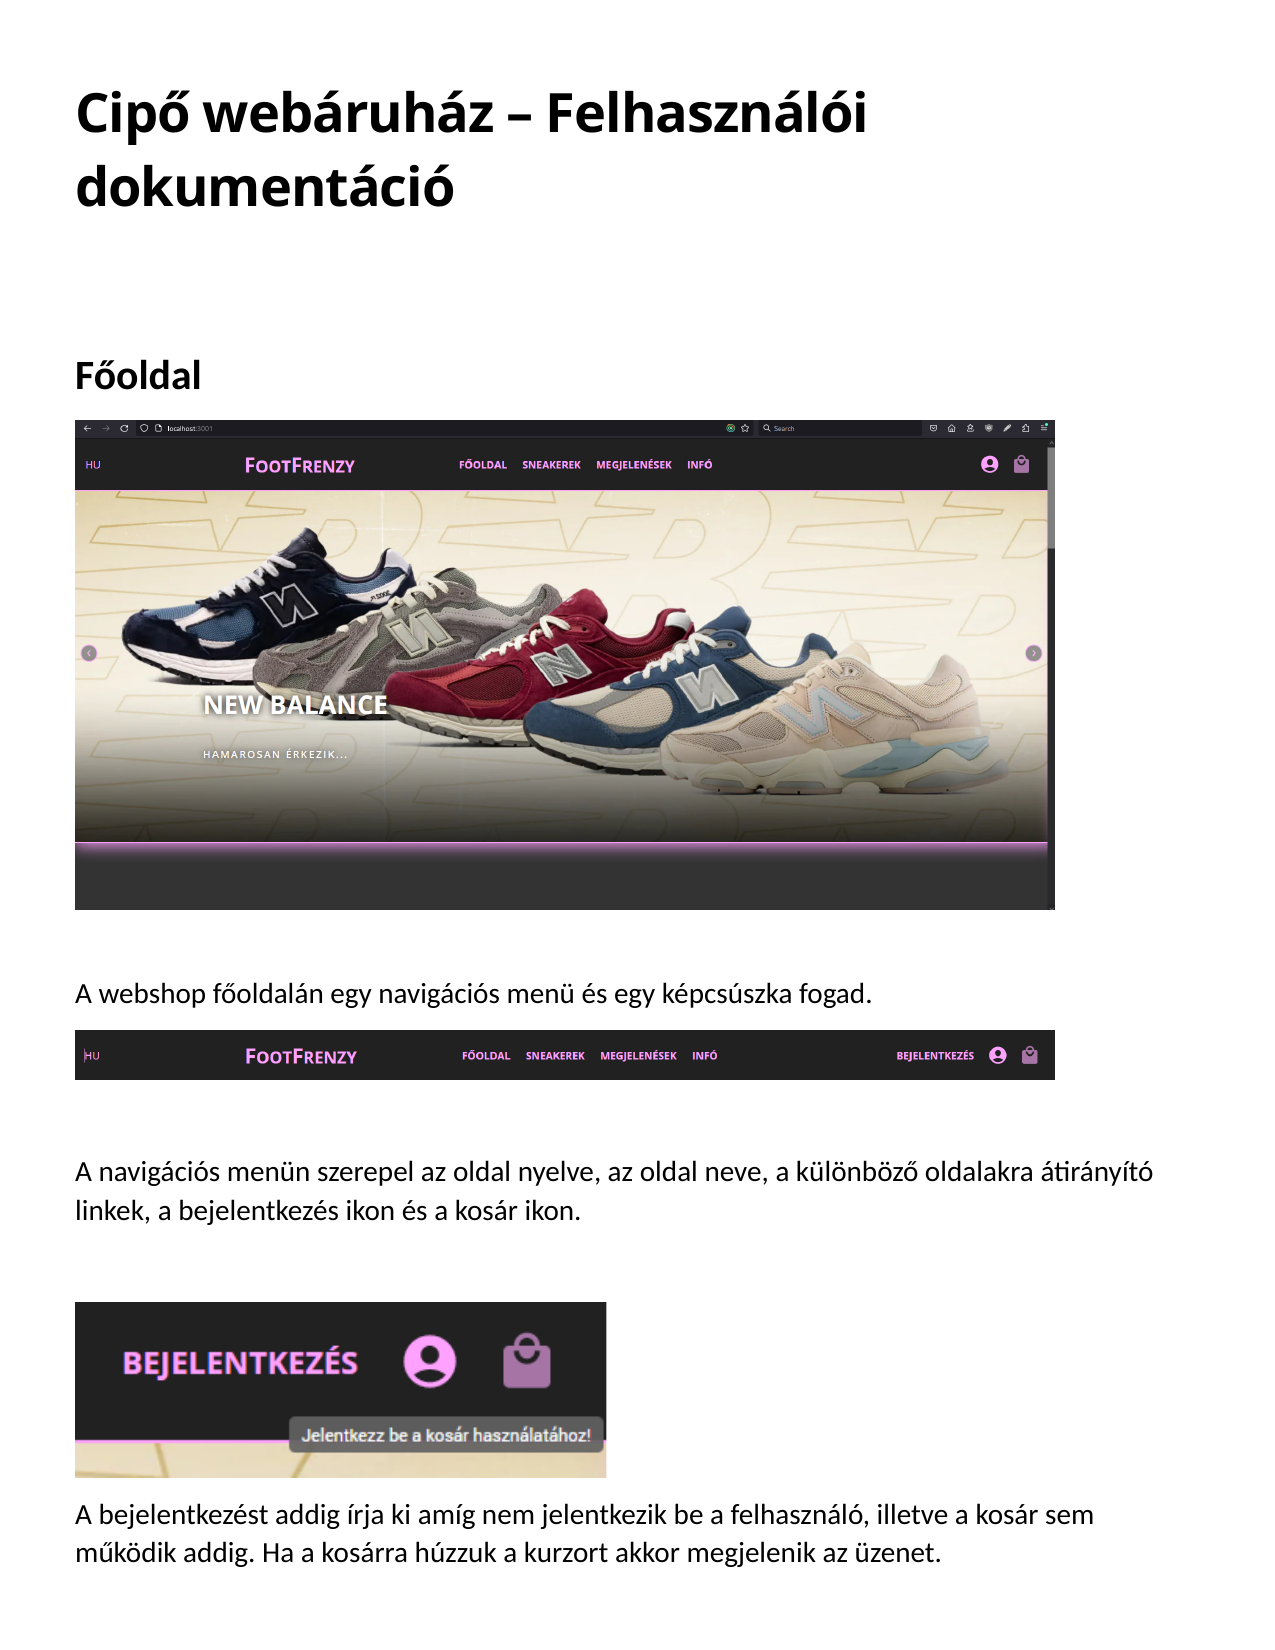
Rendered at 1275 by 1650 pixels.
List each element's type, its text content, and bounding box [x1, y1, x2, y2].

text A navigációs menün szerepel az oldal nyelve, az oldal neve, a különböző oldalakra átirányító linkek, a bejelentkezés ikon és a kosár ikon. [75, 1153, 1200, 1228]
picture [75, 1030, 1055, 1080]
text A webshop főoldalán egy navigációs menü és egy képcsúszka fogad. [75, 975, 1200, 1011]
title Cipő webáruház – Felhasználói dokumentáció [75, 75, 1200, 302]
text Főoldal [75, 349, 1200, 400]
picture [75, 1302, 607, 1478]
picture [75, 420, 1055, 910]
text A bejelentkezést addig írja ki amíg nem jelentkezik be a felhasználó, illetve a kosár sem működik addig. Ha a kosárra húzzuk a kurzort akkor megjelenik az üzenet. [75, 1496, 1200, 1570]
